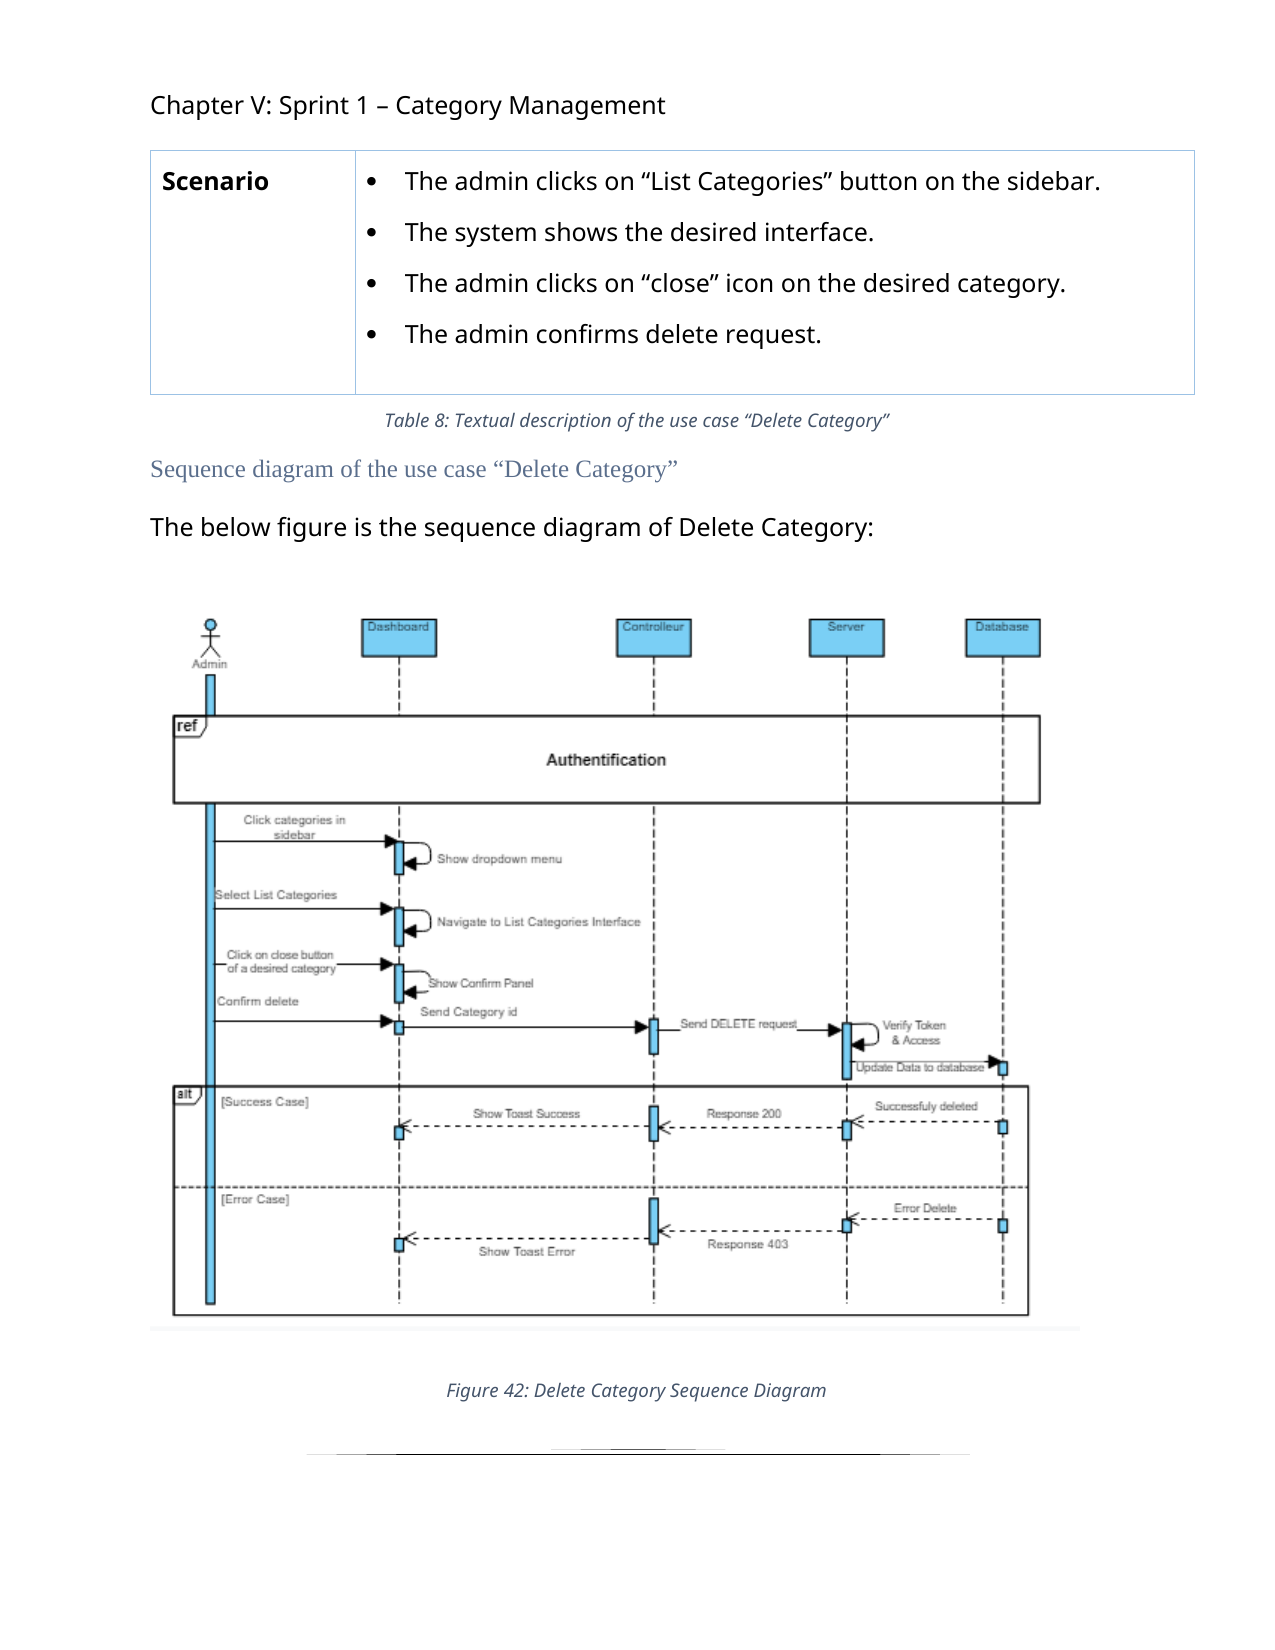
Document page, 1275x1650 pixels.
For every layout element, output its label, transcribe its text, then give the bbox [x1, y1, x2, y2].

text Table 8: Textual description of the use case “Delete Category” [150, 408, 1125, 433]
text The below figure is the sequence diagram of Delete Category: [150, 510, 1125, 544]
picture [150, 590, 1080, 1331]
table_cell Nominal Scenario [151, 151, 355, 394]
text Figure 42: Delete Category Sequence Diagram [150, 1377, 1125, 1403]
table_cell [356, 151, 1194, 394]
subtitle Sequence diagram of the use case “Delete Category” [150, 454, 1125, 483]
